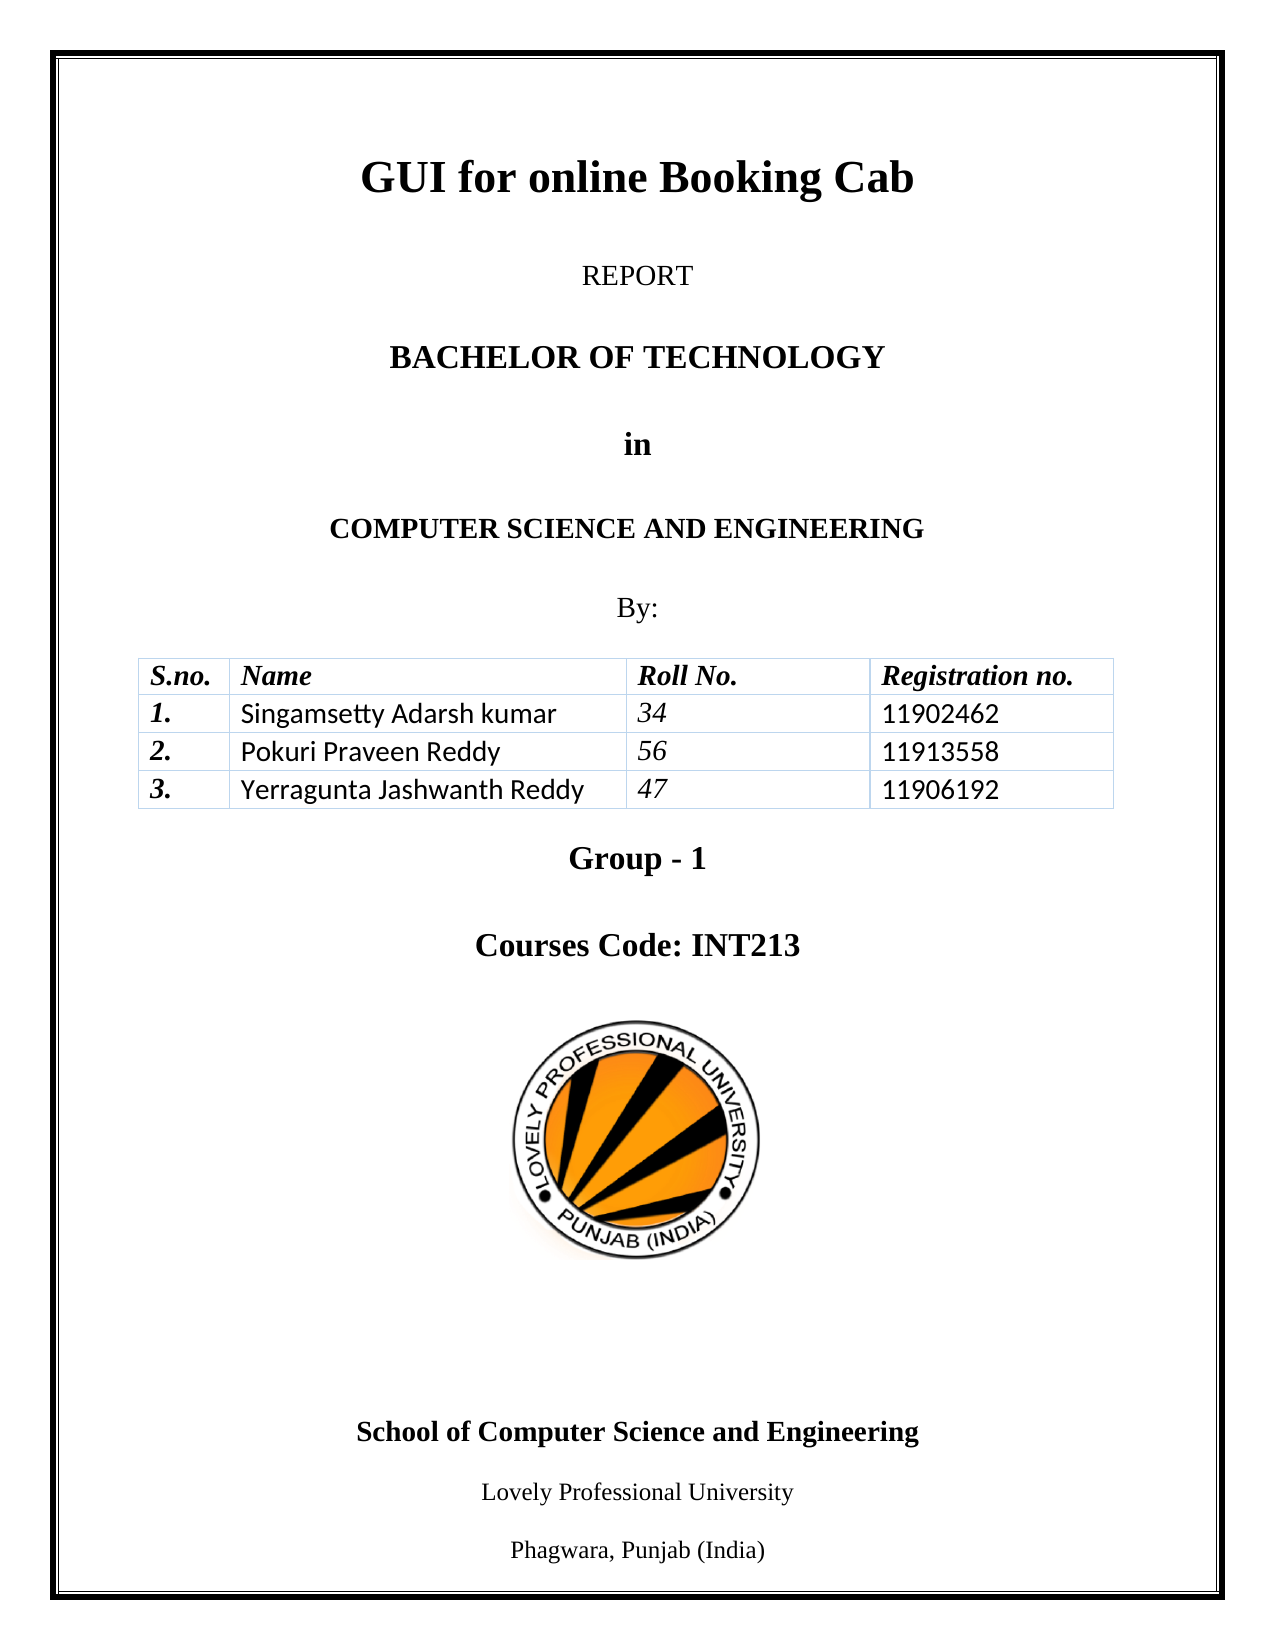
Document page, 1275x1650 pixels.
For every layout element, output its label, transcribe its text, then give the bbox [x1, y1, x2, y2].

picture [495, 1019, 775, 1260]
text REPORT [150, 258, 1125, 292]
table_cell 34 [627, 695, 869, 732]
table_cell Singamsetty Adarsh kumar [230, 695, 626, 732]
text COMPUTER SCIENCE AND ENGINEERING [300, 511, 1125, 544]
text Courses Code: INT213 [150, 925, 1125, 963]
table_header Roll No. [627, 659, 869, 694]
table_cell 11913558 [871, 733, 1113, 770]
table_cell 11902462 [871, 695, 1113, 732]
table_cell Pokuri Praveen Reddy [230, 733, 626, 770]
text Lovely Professional University [150, 1477, 1125, 1506]
text GUI for online Booking Cab [150, 150, 1125, 203]
text School of Computer Science and Engineering [150, 1414, 1125, 1448]
table_cell 56 [627, 733, 869, 770]
text Group - 1 [150, 838, 1125, 877]
table_header Name [230, 659, 626, 694]
table_cell Yerragunta Jashwanth Reddy [230, 771, 626, 808]
table_cell 2. [139, 733, 229, 770]
text Phagwara, Punjab (India) [150, 1535, 1125, 1563]
text in [150, 424, 1125, 463]
table_cell 1. [139, 695, 229, 732]
table_cell 11906192 [871, 771, 1113, 808]
text BACHELOR OF TECHNOLOGY [150, 338, 1125, 376]
table_header S.no. [139, 659, 229, 694]
text By: [150, 591, 1125, 624]
table_cell 47 [627, 771, 869, 808]
table_header Registration no. [871, 659, 1113, 694]
table_cell 3. [139, 771, 229, 808]
